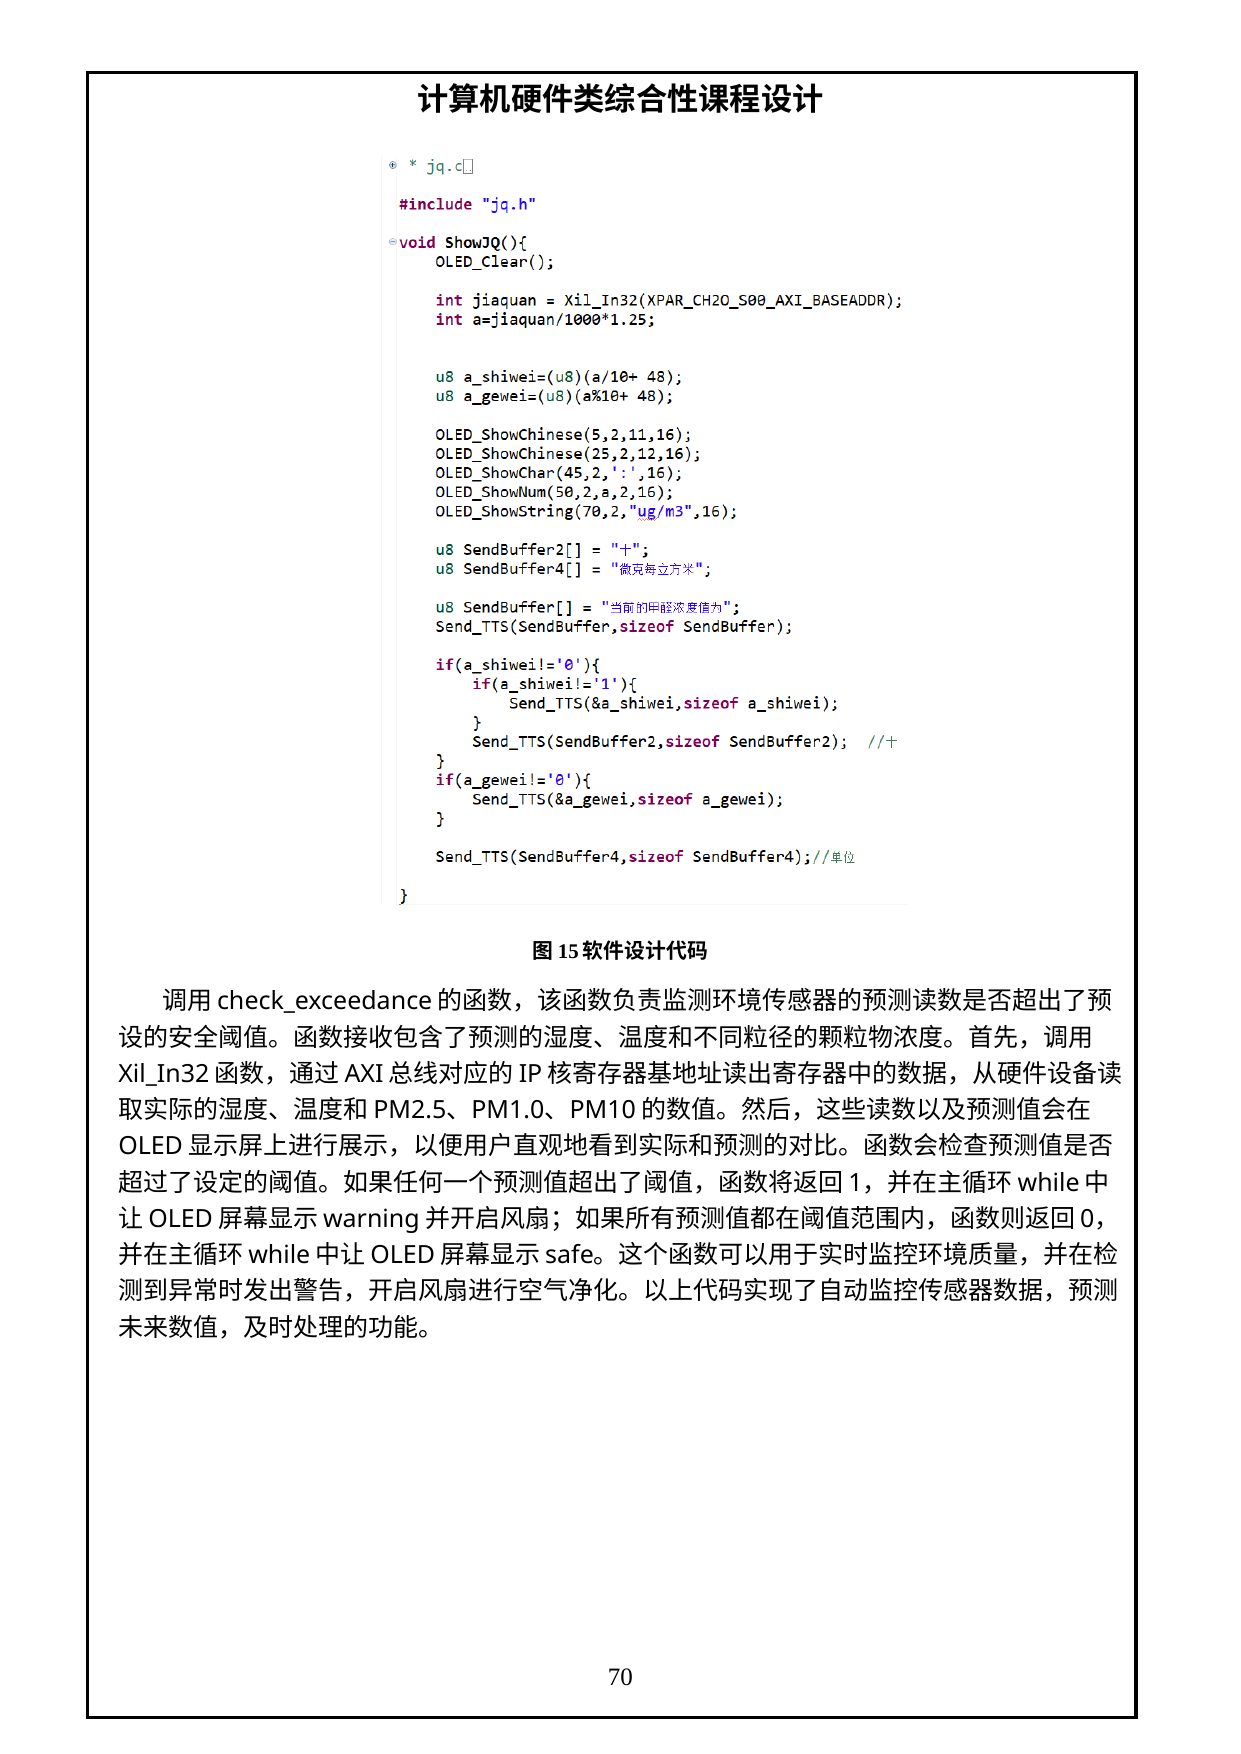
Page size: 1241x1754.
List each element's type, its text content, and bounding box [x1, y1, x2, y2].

picture [381, 154, 910, 905]
text 调用check_exceedance的函数，该函数负责监测环境传感器的预测读数是否超出了预设的安全阈值。函数接收包含了预测的湿度、温度和不同粒径的颗粒物浓度。首先，调用Xil_In32函数，通过AXI总线对应的IP核寄存器基地址读出寄存器中的数据，从硬件设备读取实际的湿度、温度和PM2.5、PM1.0、PM10的数值。然后，这些读数以及预测值会在OLED显示屏上进行展示，以便用户直观地看到实际和预测的对比。函数会检查预测值是否超过了设定的阈值。如果任何一个预测值超出了阈值，函数将返回1，并在主循环while中让OLED屏幕显示warning并开启风扇；如果所有预测值都在阈值范围内，函数则返回0，并在主循环while中让OLED屏幕显示safe。这个函数可以用于实时监控环境质量，并在检测到异常时发出警告，开启风扇进行空气净化。以上代码实现了自动监控传感器数据，预测未来数值，及时处理的功能。 [118, 981, 1122, 1343]
